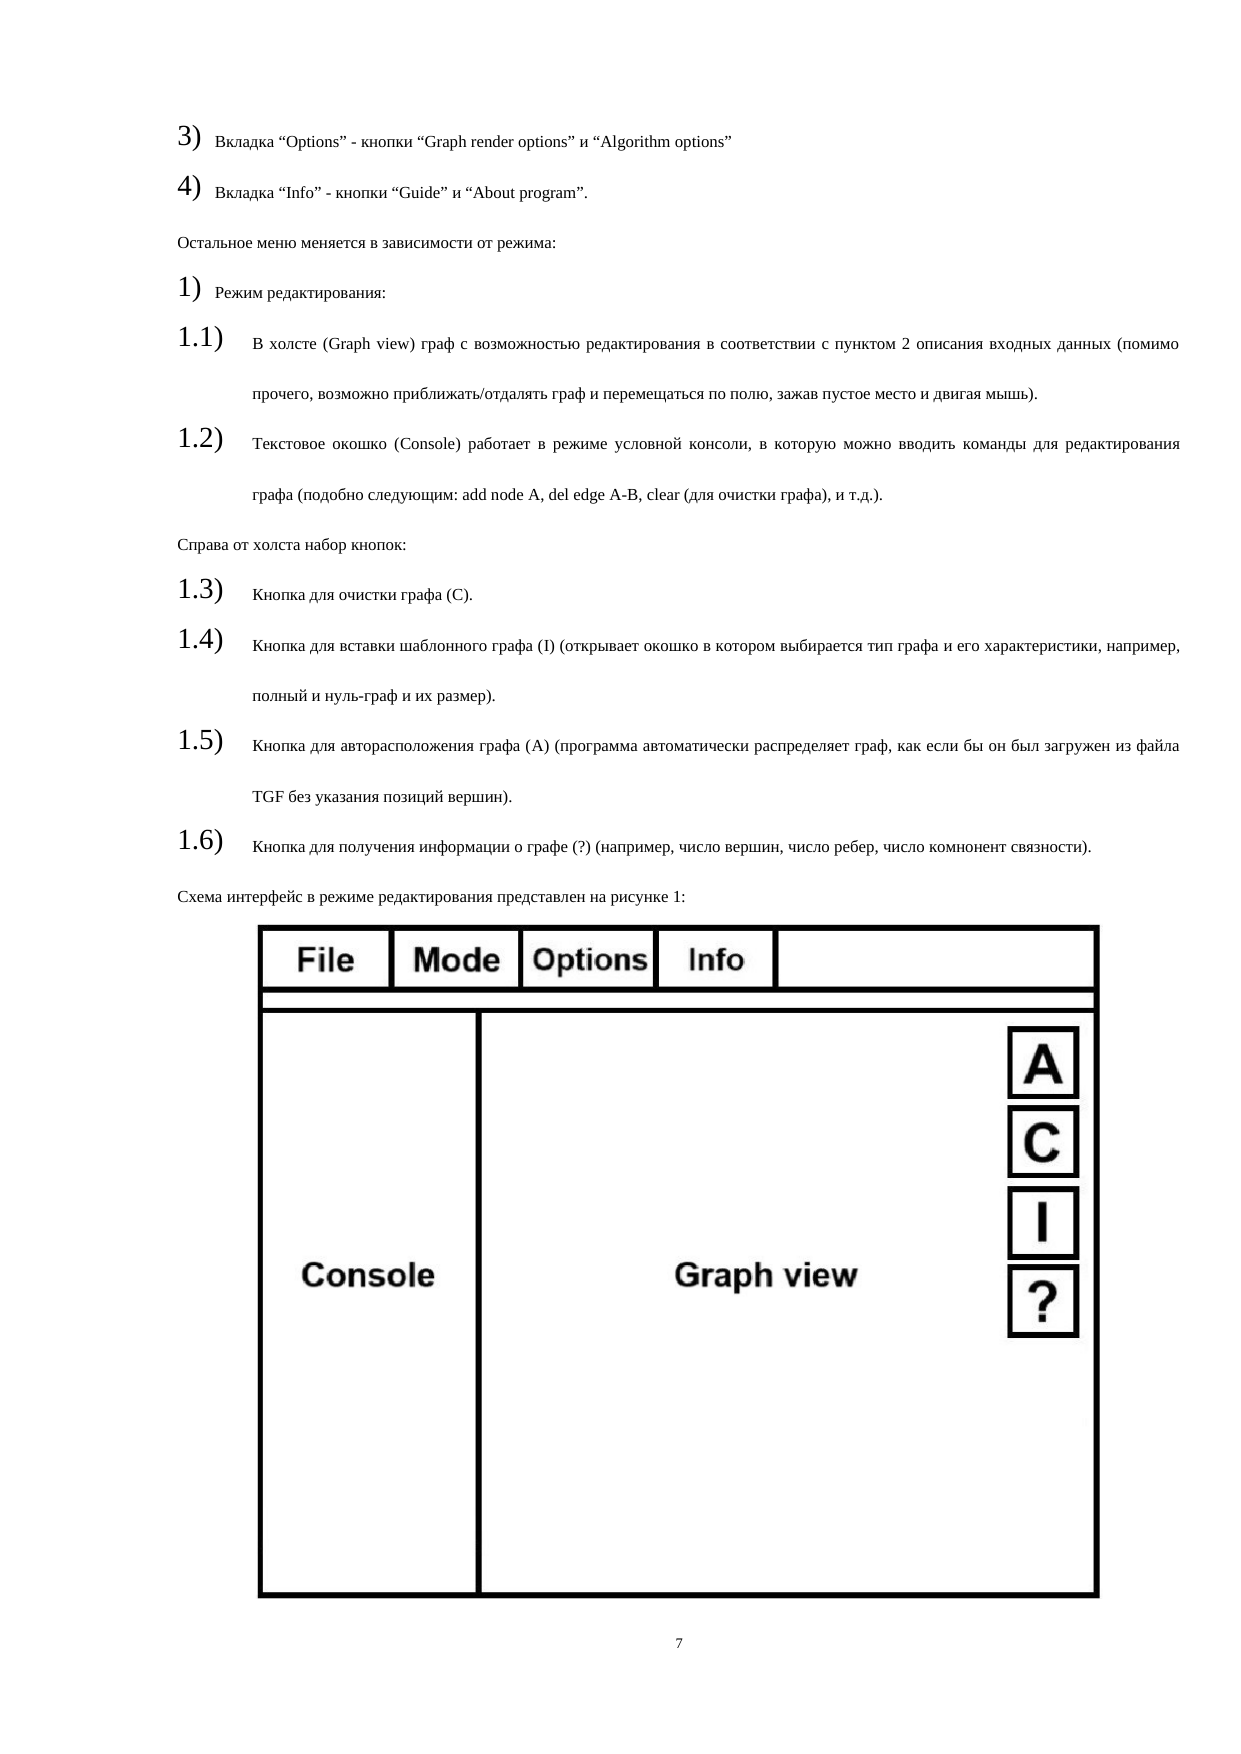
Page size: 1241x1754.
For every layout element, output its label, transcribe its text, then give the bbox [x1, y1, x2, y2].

list Кнопка для получения информации о графе (?) (например, число вершин, число ребер, число комнонент связности). [177, 822, 1181, 856]
text Остальное меню меняется в зависимости от режима: [177, 219, 1181, 252]
list Вкладка “Info” - кнопки “Guide” и “About program”. [177, 168, 1181, 202]
list Кнопка для авторасположения графа (A) (программа автоматически распределяет граф, как если бы он был загружен из файла TGF без указания позиций вершин). [177, 722, 1181, 806]
list Кнопка для вставки шаблонного графа (I) (открывает окошко в котором выбирается тип графа и его характеристики, например, полный и нуль-граф и их размер). [177, 621, 1181, 705]
list Вкладка “Options” - кнопки “Graph render options” и “Algorithm options” [177, 118, 1181, 152]
picture [255, 923, 1103, 1599]
text Схема интерфейс в режиме редактирования представлен на рисунке 1: [177, 873, 1181, 906]
text Справа от холста набор кнопок: [177, 521, 1181, 554]
list В холсте (Graph view) граф с возможностью редактирования в соответствии с пунктом 2 описания входных данных (помимо прочего, возможно приближать/отдалять граф и перемещаться по полю, зажав пустое место и двигая мышь). [177, 319, 1181, 403]
list Режим редактирования: [177, 269, 1181, 303]
list Текстовое окошко (Console) работает в режиме условной консоли, в которую можно вводить команды для редактирования графа (подобно следующим: add node A, del edge A-B, clear (для очистки графа), и т.д.). [177, 420, 1181, 504]
list Кнопка для очистки графа (С). [177, 571, 1181, 604]
